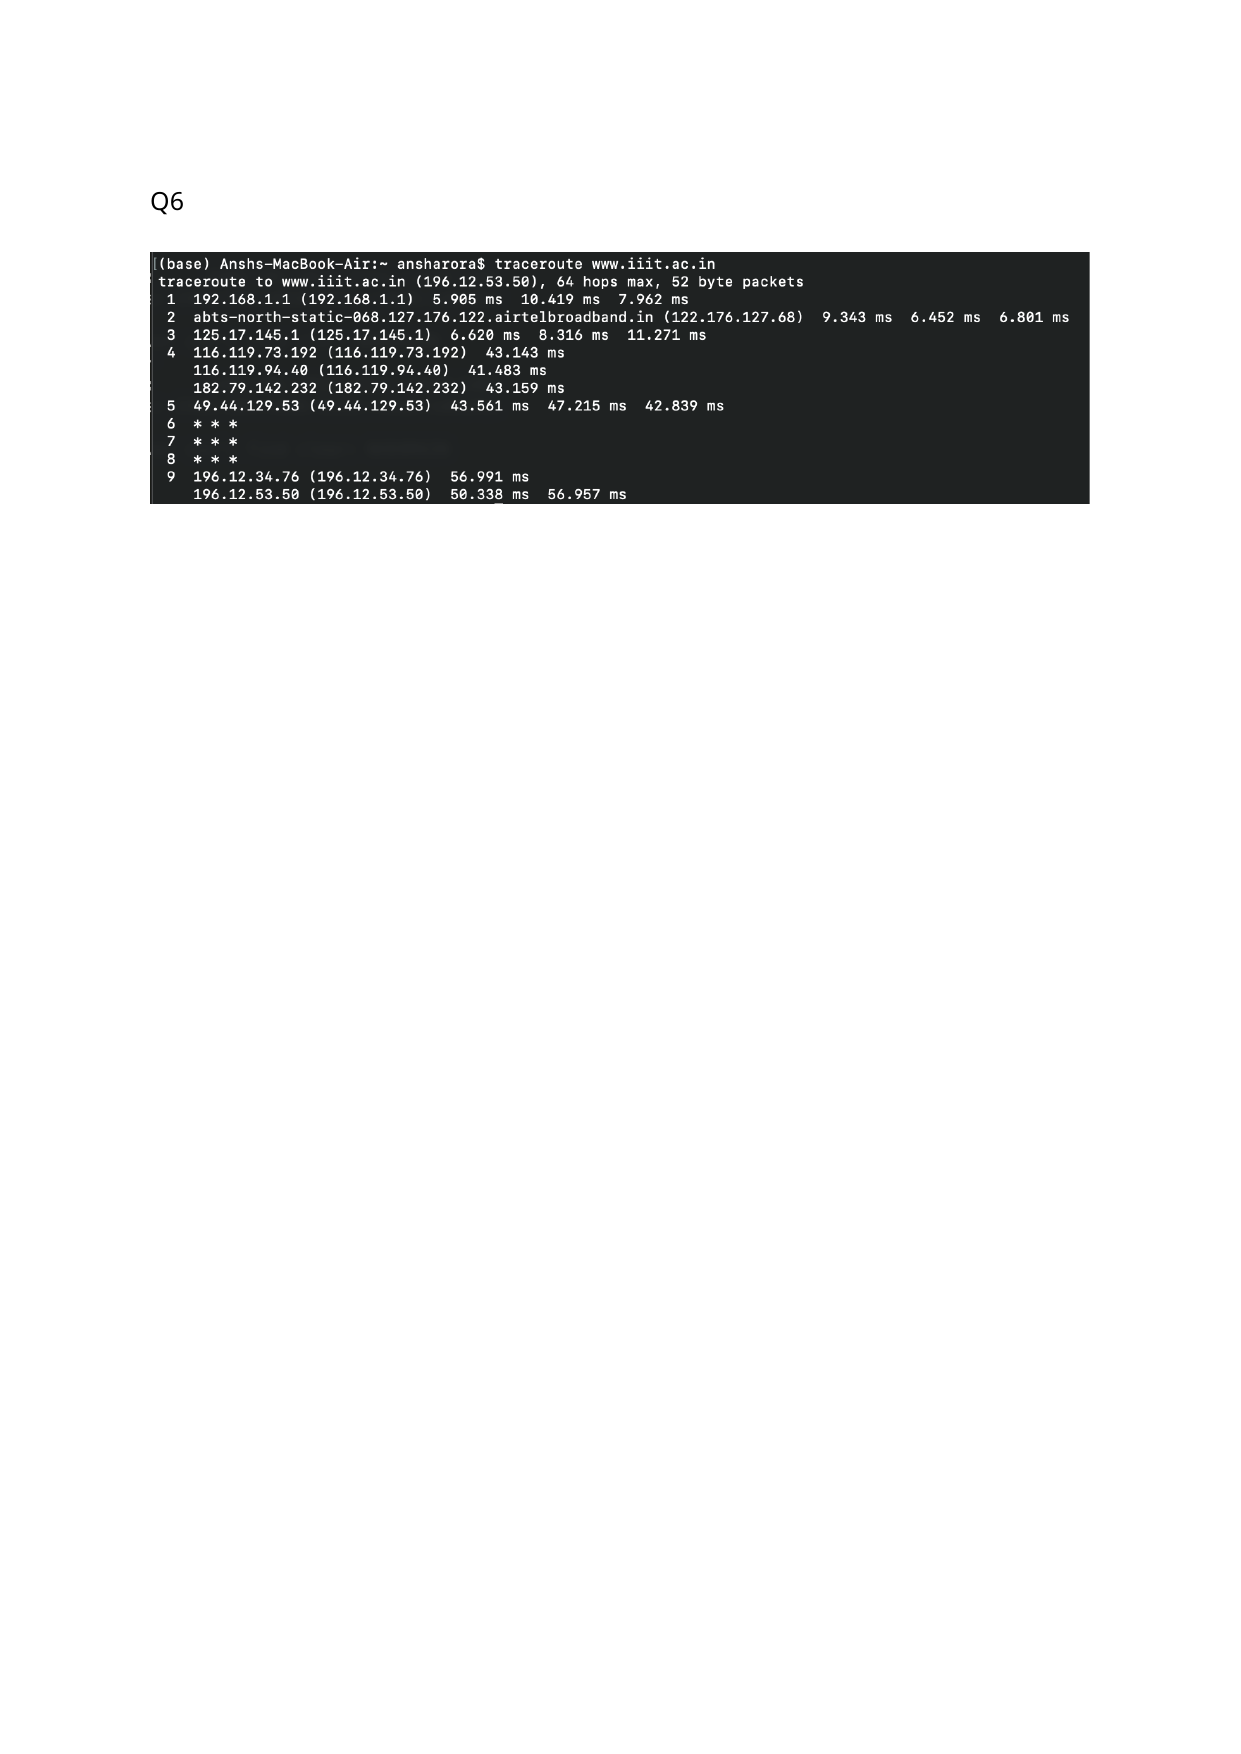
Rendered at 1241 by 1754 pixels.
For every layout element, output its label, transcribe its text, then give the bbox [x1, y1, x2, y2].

picture [150, 252, 1090, 504]
text Q6 [150, 184, 1090, 218]
